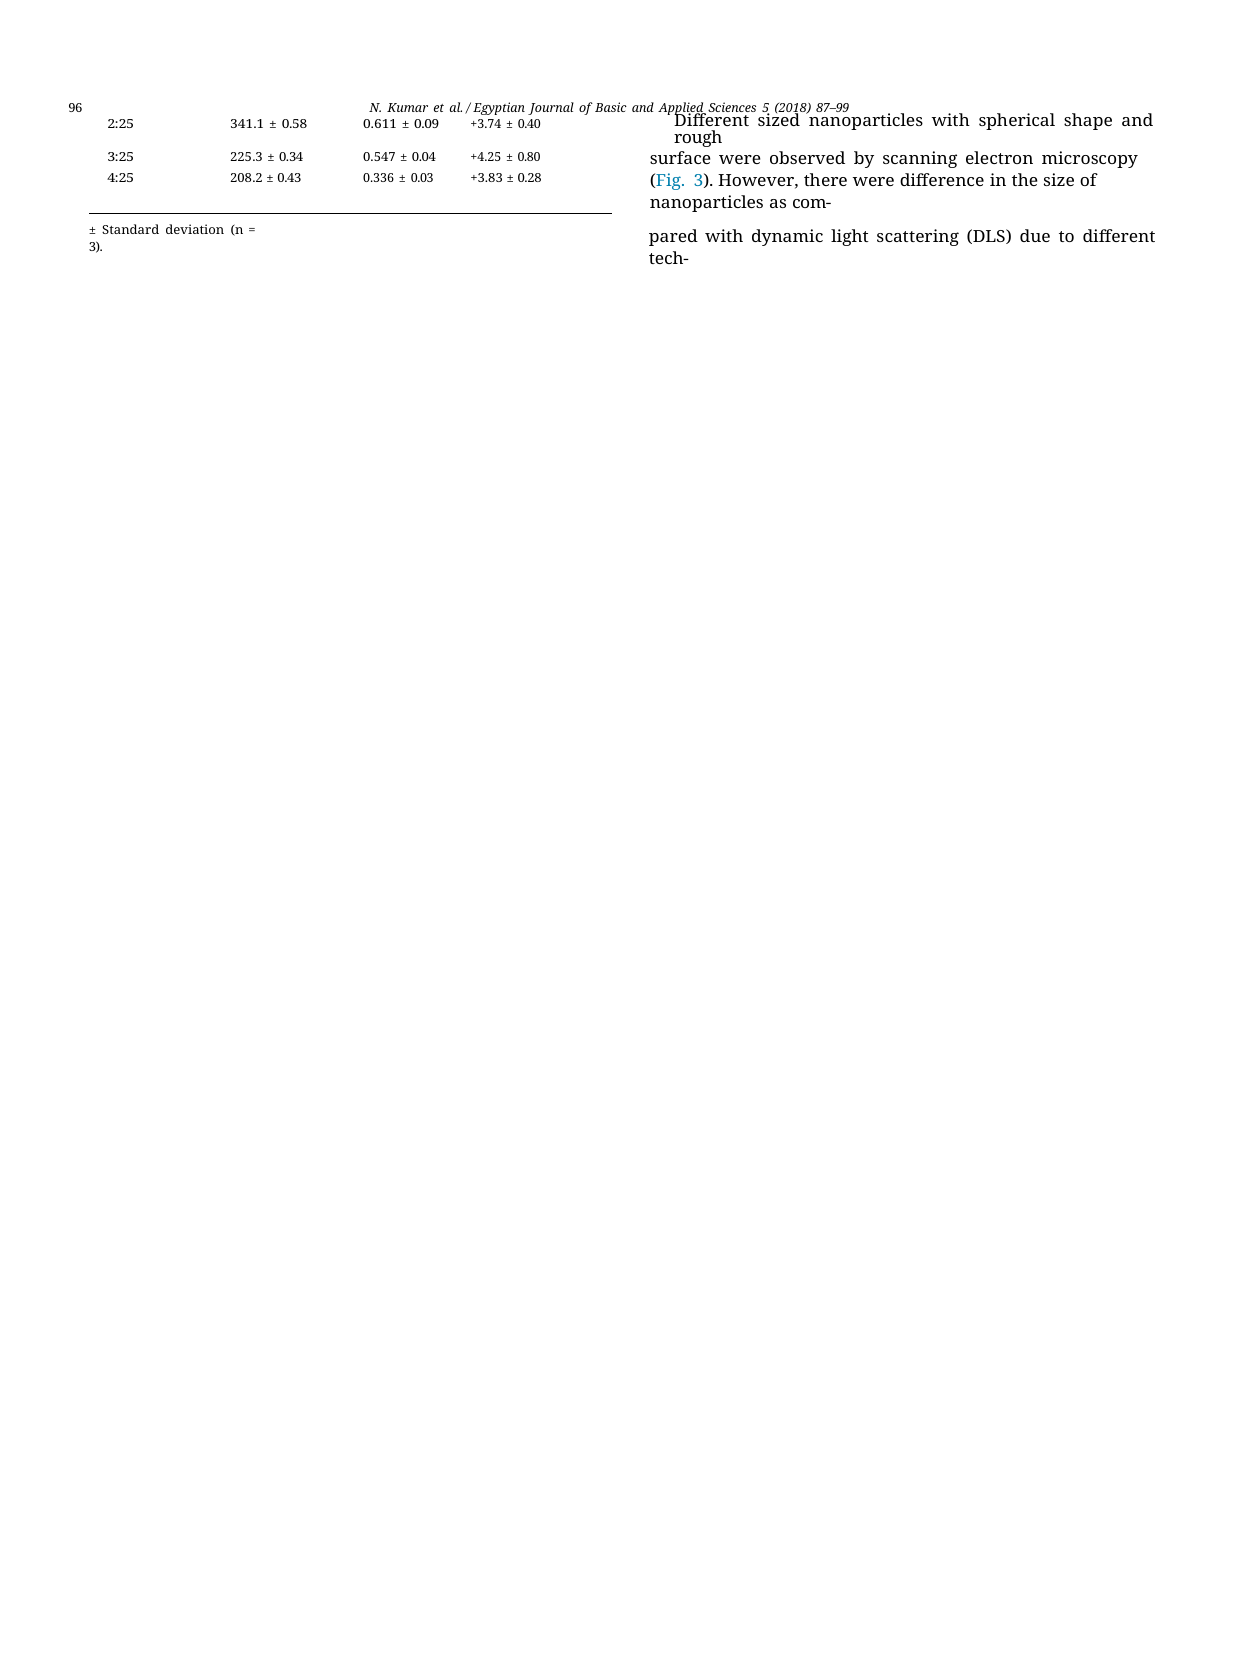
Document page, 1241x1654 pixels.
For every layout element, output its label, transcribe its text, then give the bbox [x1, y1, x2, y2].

table_cell 341.1 ± 0.58 [183, 113, 335, 147]
table_cell Different sized nanoparticles with spherical shape and rough [612, 113, 1178, 147]
table_cell surface were observed by scanning electron microscopy (Fig. 3). However, there were difference in the size of nanoparticles as com- [612, 147, 1178, 213]
table_cell 0.611 ± 0.09 [335, 113, 455, 147]
table_cell 0.547 ± 0.04 0.336 ± 0.03 [335, 147, 455, 213]
table_cell +4.25 ± 0.80 +3.83 ± 0.28 [455, 147, 612, 213]
table_cell +3.74 ± 0.40 [455, 113, 612, 147]
text ± Standard deviation (n = 3). [88, 221, 273, 255]
table_cell 2:25 [89, 113, 183, 147]
table_cell 225.3 ± 0.34 208.2 ± 0.43 [183, 147, 335, 213]
table_cell 3:25 4:25 [89, 147, 183, 213]
text pared with dynamic light scattering (DLS) due to different tech- [649, 224, 1188, 270]
